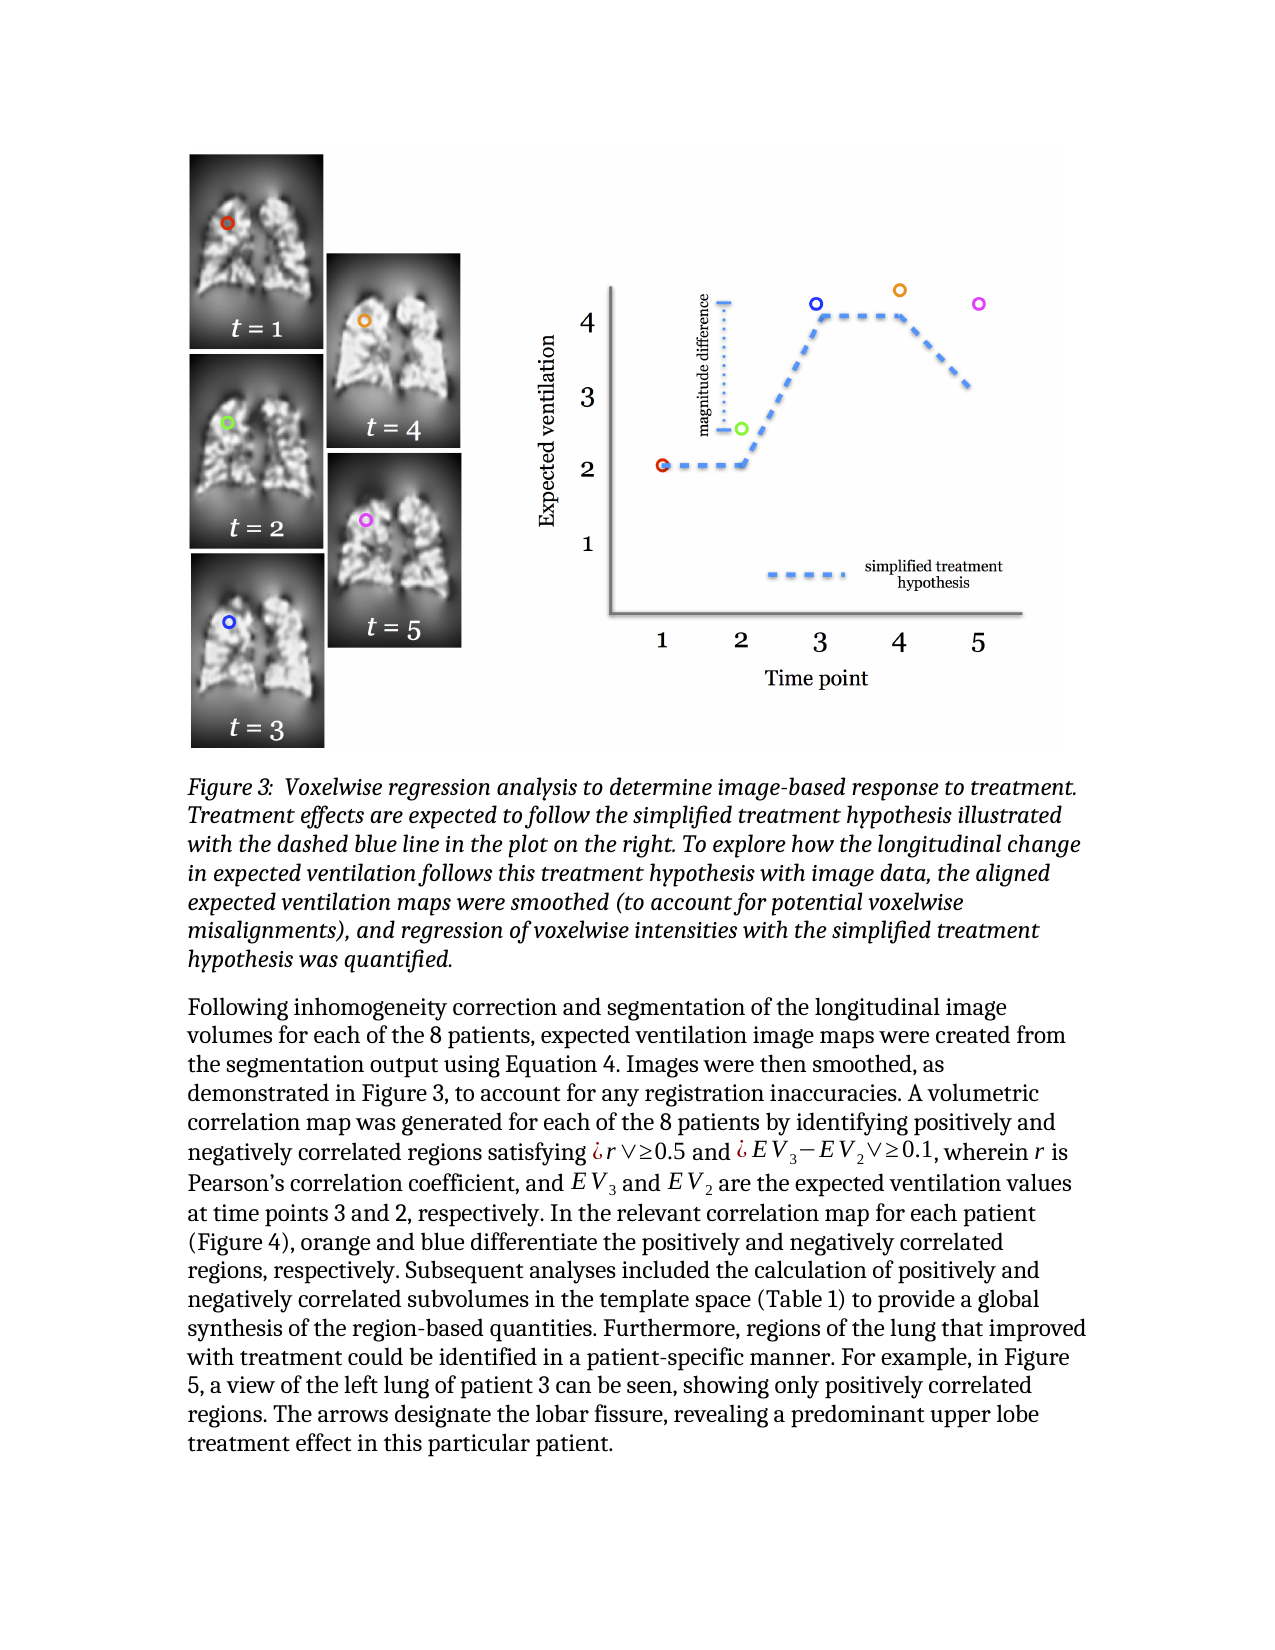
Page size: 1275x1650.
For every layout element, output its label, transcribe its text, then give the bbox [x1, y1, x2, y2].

picture [187, 150, 1063, 752]
text Following inhomogeneity correction and segmentation of the longitudinal image volumes for each of the 8 patients, expected ventilation image maps were created from the segmentation output using Equation 4. Images were then smoothed, as demonstrated in Figure 3, to account for any registration inaccuracies. A volumetric correlation map was generated for each of the 8 patients by identifying positively and negatively correlated regions satisfying and , wherein is Pearson’s correlation coefficient, and and are the expected ventilation values at time points 3 and 2, respectively. In the relevant correlation map for each patient (Figure 4), orange and blue differentiate the positively and negatively correlated regions, respectively. Subsequent analyses included the calculation of positively and negatively correlated subvolumes in the template space (Table 1) to provide a global synthesis of the region-based quantities. Furthermore, regions of the lung that improved with treatment could be identified in a patient-specific manner. For example, in Figure 5, a view of the left lung of patient 3 can be seen, showing only positively correlated regions. The arrows designate the lobar fissure, revealing a predominant upper lobe treatment effect in this particular patient. [187, 992, 1087, 1458]
text Figure 3: Voxelwise regression analysis to determine image-based response to treatment. Treatment effects are expected to follow the simplified treatment hypothesis illustrated with the dashed blue line in the plot on the right. To explore how the longitudinal change in expected ventilation follows this treatment hypothesis with image data, the aligned expected ventilation maps were smoothed (to account for potential voxelwise misalignments), and regression of voxelwise intensities with the simplified treatment hypothesis was quantified. [187, 772, 1087, 974]
